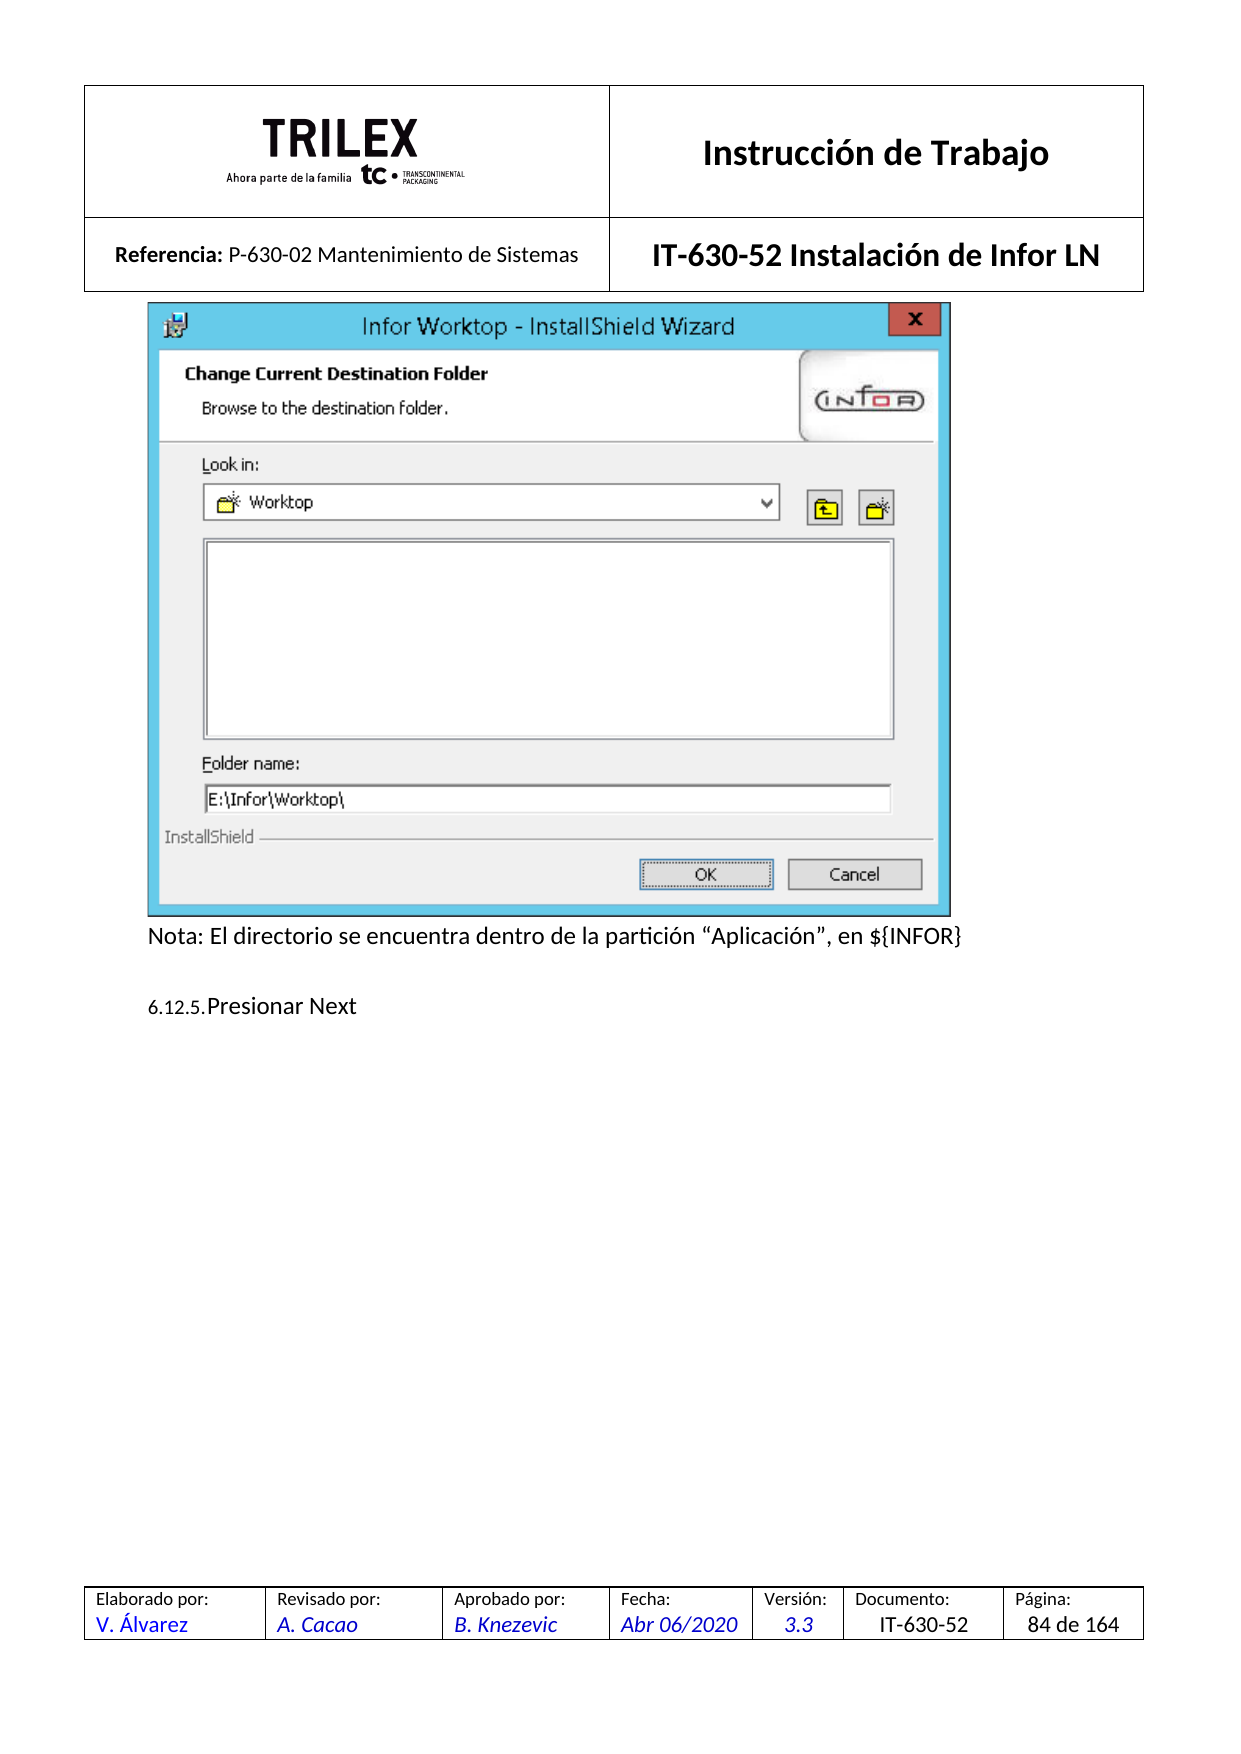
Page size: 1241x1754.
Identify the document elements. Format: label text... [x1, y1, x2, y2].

picture [147, 302, 951, 917]
list Presionar Next [148, 991, 1166, 1021]
list Nota: El directorio se encuentra dentro de la partición “Aplicación”, en ${INFOR} [148, 921, 1166, 951]
picture [207, 93, 487, 210]
